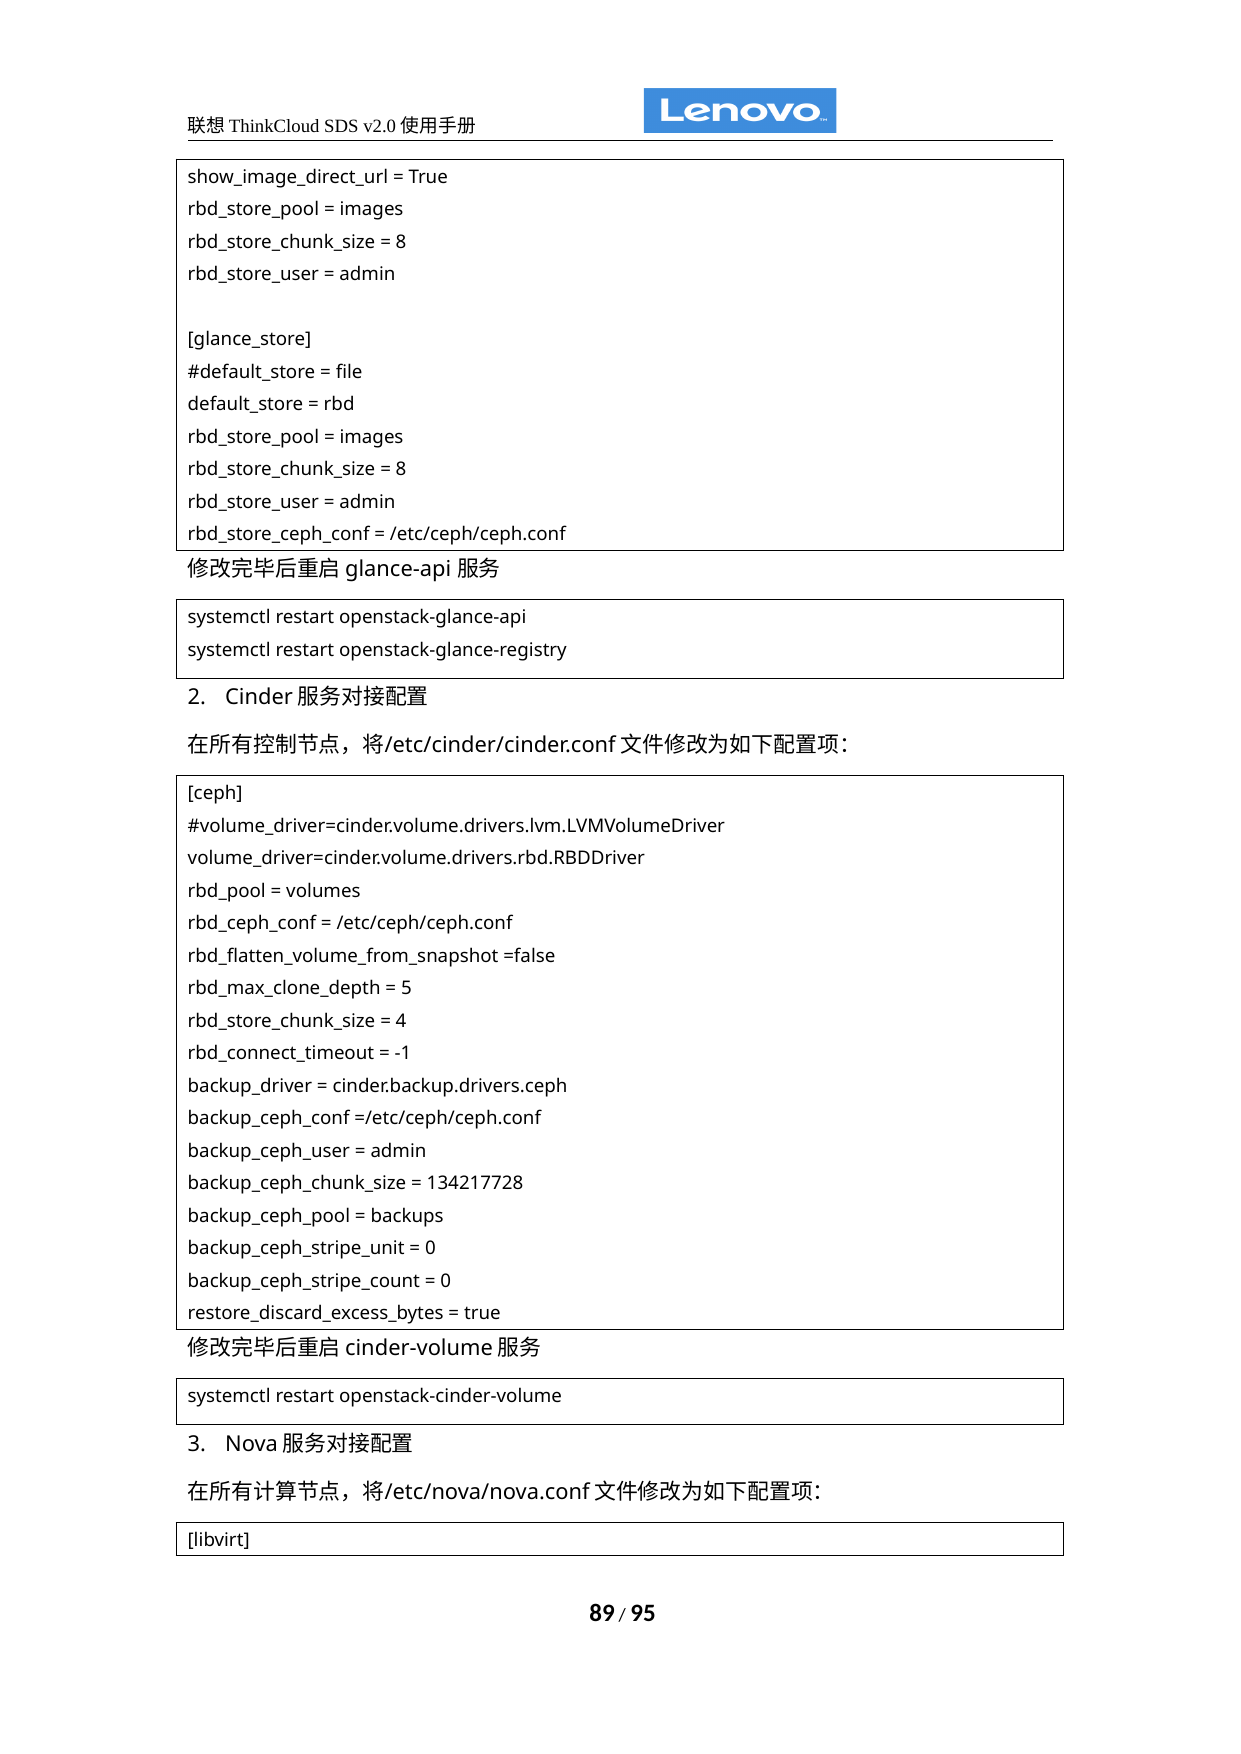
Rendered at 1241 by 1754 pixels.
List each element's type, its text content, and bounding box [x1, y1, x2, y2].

text 在所有控制节点，将/etc/cinder/cinder.conf文件修改为如下配置项： [187, 727, 1053, 759]
text 修改完毕后重启glance-api 服务 [187, 551, 1053, 583]
picture [643, 88, 837, 133]
table_header systemctl restart openstack-cinder-volume [177, 1379, 1063, 1424]
table_header systemctl restart openstack-glance-api systemctl restart openstack-glance-registry [177, 600, 1063, 677]
text 修改完毕后重启cinder-volume服务 [187, 1330, 1053, 1362]
list Nova服务对接配置 [187, 1425, 1053, 1458]
list Cinder服务对接配置 [187, 679, 1053, 711]
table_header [177, 160, 1063, 549]
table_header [177, 1523, 1063, 1555]
text 在所有计算节点，将/etc/nova/nova.conf文件修改为如下配置项： [187, 1473, 1053, 1506]
table_header [ceph] #volume_driver=cinder.volume.drivers.lvm.LVMVolumeDriver volume_driver=cinder.volume.drivers.rbd.RBDDriver rbd_pool = volumes rbd_ceph_conf = /etc/ceph/ceph.conf rbd_flatten_volume_from_snapshot =false rbd_max_clone_depth = 5 rbd_store_chunk_size = 4 rbd_connect_timeout = -1 backup_driver = cinder.backup.drivers.ceph backup_ceph_conf =/etc/ceph/ceph.conf backup_ceph_user = admin backup_ceph_chunk_size = 134217728 backup_ceph_pool = backups backup_ceph_stripe_unit = 0 backup_ceph_stripe_count = 0 restore_discard_excess_bytes = true [177, 776, 1063, 1329]
